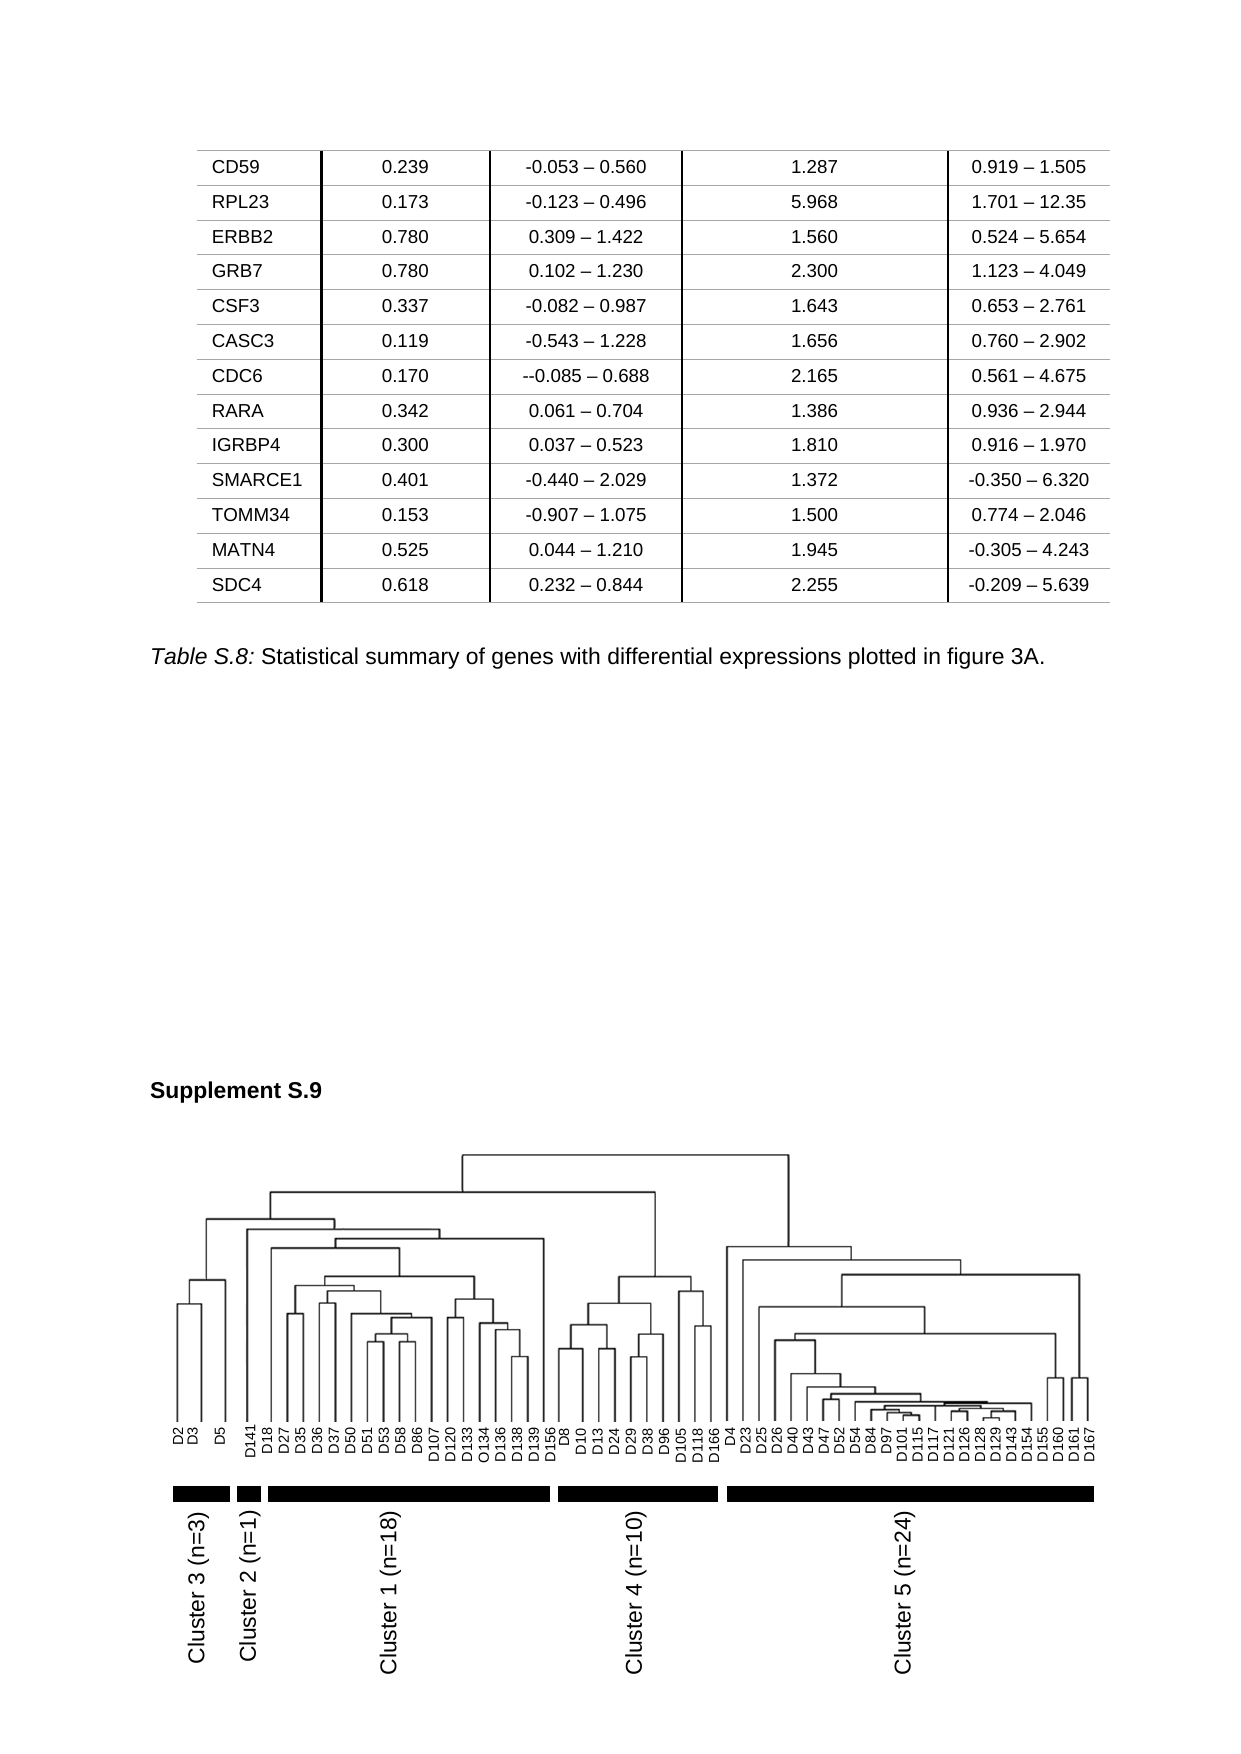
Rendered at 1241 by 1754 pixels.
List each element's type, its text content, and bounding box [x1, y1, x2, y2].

table_cell 2.165 [683, 360, 947, 393]
table_cell -0.543 – 1.228 [491, 325, 681, 359]
table_cell -0.209 – 5.639 [949, 569, 1110, 602]
table_cell 0.919 – 1.505 [949, 151, 1110, 185]
table_cell 0.780 [323, 255, 489, 289]
table_cell 0.916 – 1.970 [949, 429, 1110, 463]
table_cell 0.037 – 0.523 [491, 429, 681, 463]
table_cell 2.255 [683, 569, 947, 602]
table_cell -0.350 – 6.320 [949, 464, 1110, 498]
table_cell 0.239 [323, 151, 489, 185]
table_cell 0.173 [323, 186, 489, 219]
table_cell MATN4 [197, 534, 320, 567]
text Table S.8: Statistical summary of genes with differential expressions plotted in figure 3A. [150, 643, 1090, 669]
table_cell 2.300 [683, 255, 947, 289]
table_cell 0.561 – 4.675 [949, 360, 1110, 393]
table_cell 5.968 [683, 186, 947, 219]
table_cell 0.337 [323, 290, 489, 324]
table_cell 0.774 – 2.046 [949, 499, 1110, 533]
table_cell ERBB2 [197, 221, 320, 254]
table_cell 0.153 [323, 499, 489, 533]
table_cell 1.701 – 12.35 [949, 186, 1110, 219]
table_cell 0.232 – 0.844 [491, 569, 681, 602]
table_cell -0.305 – 4.243 [949, 534, 1110, 567]
table_cell CASC3 [197, 325, 320, 359]
table_cell -0.082 – 0.987 [491, 290, 681, 324]
table_cell 1.123 – 4.049 [949, 255, 1110, 289]
table_cell SDC4 [197, 569, 320, 602]
table_cell 0.342 [323, 395, 489, 428]
table_cell -0.440 – 2.029 [491, 464, 681, 498]
table_cell 0.524 – 5.654 [949, 221, 1110, 254]
text Supplement S.9 [120, 1077, 1090, 1103]
table_cell -0.053 – 0.560 [491, 151, 681, 185]
table_cell CDC6 [197, 360, 320, 393]
table_cell --0.085 – 0.688 [491, 360, 681, 393]
table_cell 0.309 – 1.422 [491, 221, 681, 254]
table_cell 1.372 [683, 464, 947, 498]
table_cell CSF3 [197, 290, 320, 324]
table_cell -0.907 – 1.075 [491, 499, 681, 533]
table_cell CD59 [197, 151, 320, 185]
table_cell 0.780 [323, 221, 489, 254]
table_cell RPL23 [197, 186, 320, 219]
table_cell 0.170 [323, 360, 489, 393]
table_cell 0.618 [323, 569, 489, 602]
table_cell 0.653 – 2.761 [949, 290, 1110, 324]
table_cell 0.102 – 1.230 [491, 255, 681, 289]
table_cell 0.044 – 1.210 [491, 534, 681, 567]
table_cell 1.560 [683, 221, 947, 254]
table_cell 0.401 [323, 464, 489, 498]
table_cell 1.643 [683, 290, 947, 324]
table_cell 0.061 – 0.704 [491, 395, 681, 428]
table_cell GRB7 [197, 255, 320, 289]
table_cell 0.936 – 2.944 [949, 395, 1110, 428]
table_cell 1.656 [683, 325, 947, 359]
table_cell TOMM34 [197, 499, 320, 533]
picture [150, 1141, 1091, 1422]
table_cell 0.760 – 2.902 [949, 325, 1110, 359]
table_cell RARA [197, 395, 320, 428]
table_cell 0.300 [323, 429, 489, 463]
table_cell 1.287 [683, 151, 947, 185]
table_cell 1.810 [683, 429, 947, 463]
table_cell 1.386 [683, 395, 947, 428]
table_cell 1.500 [683, 499, 947, 533]
table_cell -0.123 – 0.496 [491, 186, 681, 219]
table_cell 1.945 [683, 534, 947, 567]
table_cell 0.525 [323, 534, 489, 567]
table_cell IGRBP4 [197, 429, 320, 463]
table_cell 0.119 [323, 325, 489, 359]
table_cell SMARCE1 [197, 464, 320, 498]
